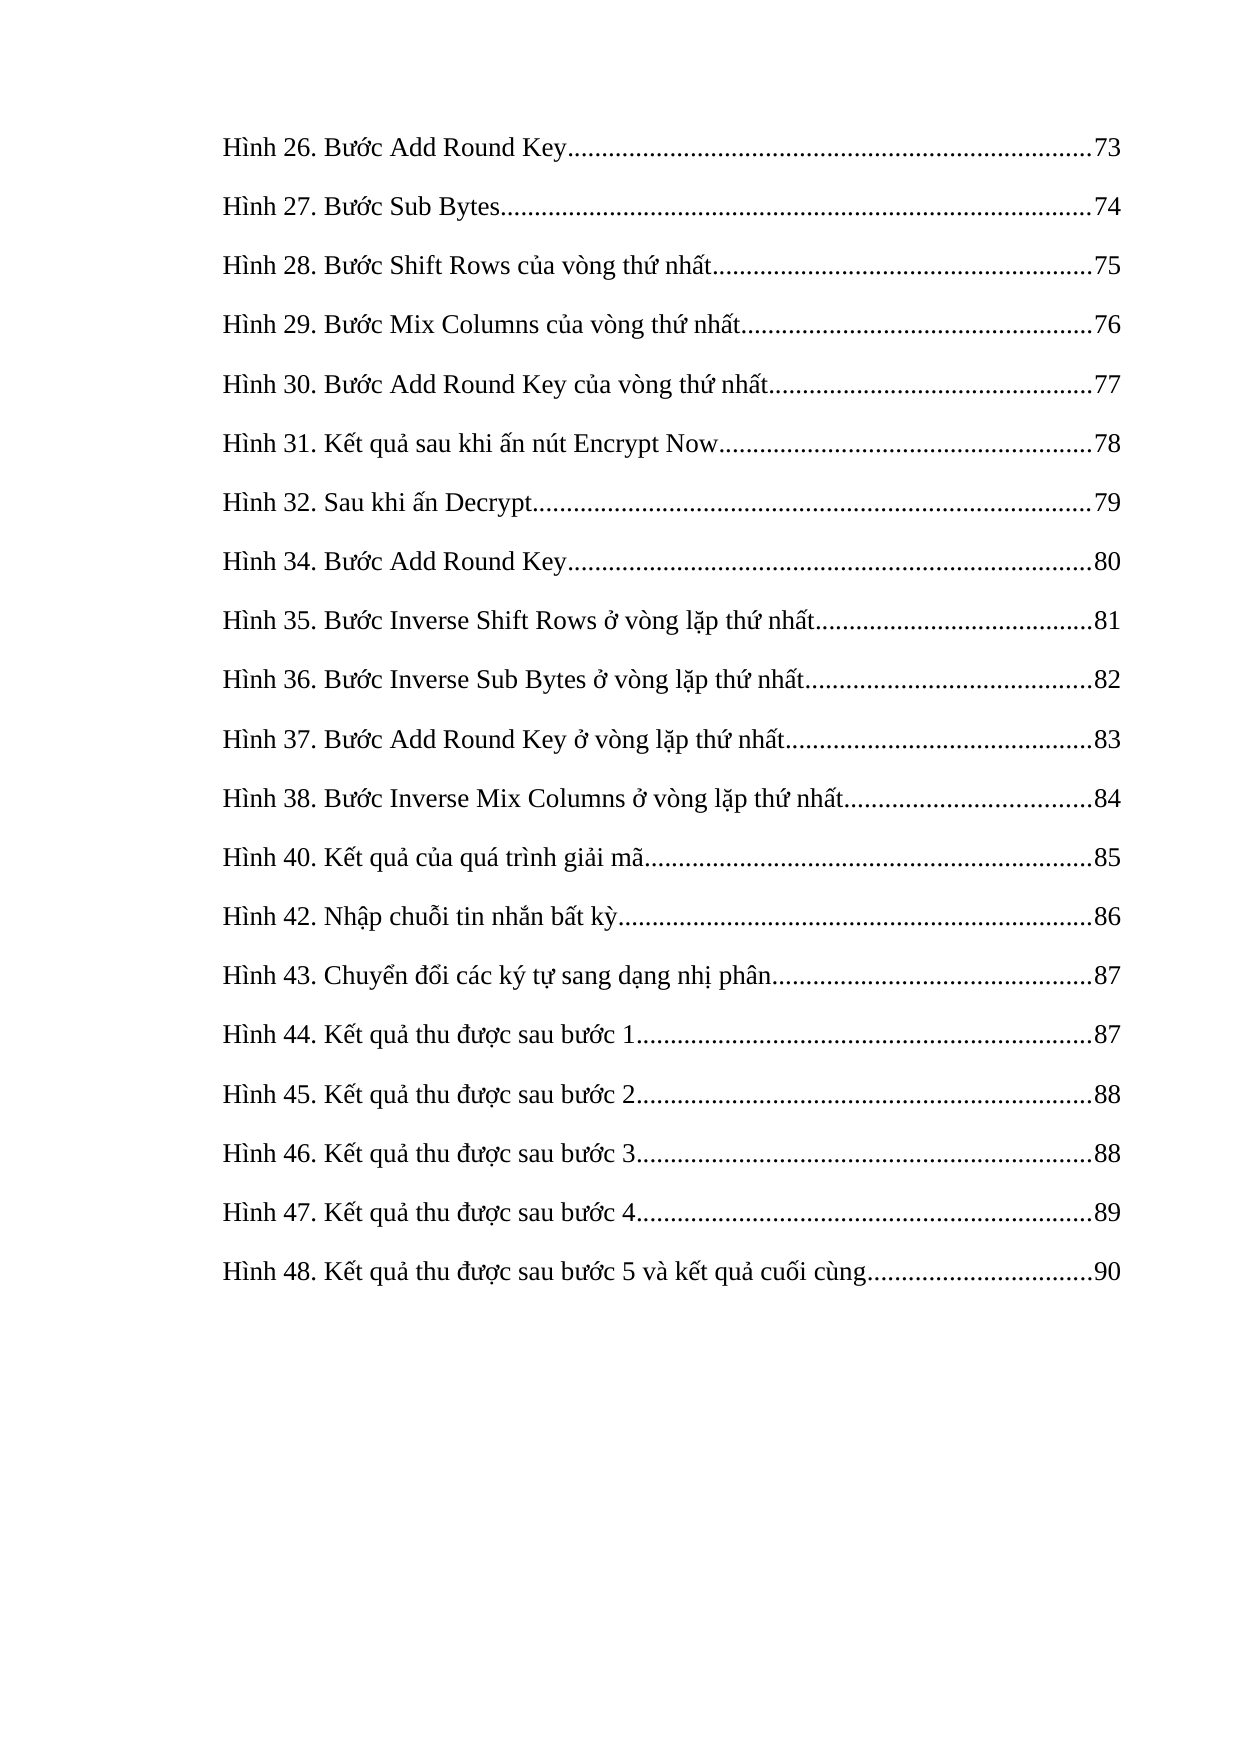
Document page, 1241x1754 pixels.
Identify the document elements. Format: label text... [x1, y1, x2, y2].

text Hình 32. Sau khi ấn Decrypt 79 [177, 486, 1122, 517]
text Hình 45. Kết quả thu được sau bước 2 88 [177, 1078, 1122, 1109]
text Hình 31. Kết quả sau khi ấn nút Encrypt Now 78 [177, 427, 1122, 458]
text Hình 47. Kết quả thu được sau bước 4 89 [177, 1196, 1122, 1227]
text Hình 44. Kết quả thu được sau bước 1 87 [177, 1019, 1122, 1050]
text Hình 34. Bước Add Round Key 80 [177, 545, 1122, 576]
text Hình 37. Bước Add Round Key ở vòng lặp thứ nhất 83 [177, 723, 1122, 754]
text Hình 26. Bước Add Round Key 73 [177, 131, 1122, 162]
text Hình 35. Bước Inverse Shift Rows ở vòng lặp thứ nhất 81 [177, 604, 1122, 636]
text Hình 43. Chuyển đổi các ký tự sang dạng nhị phân 87 [177, 959, 1122, 991]
text Hình 38. Bước Inverse Mix Columns ở vòng lặp thứ nhất 84 [177, 782, 1122, 813]
text Hình 28. Bước Shift Rows của vòng thứ nhất 75 [177, 249, 1122, 281]
text Hình 46. Kết quả thu được sau bước 3 88 [177, 1137, 1122, 1168]
text Hình 30. Bước Add Round Key của vòng thứ nhất 77 [177, 368, 1122, 399]
text Hình 40. Kết quả của quá trình giải mã 85 [177, 841, 1122, 872]
text Hình 36. Bước Inverse Sub Bytes ở vòng lặp thứ nhất 82 [177, 664, 1122, 695]
text Hình 29. Bước Mix Columns của vòng thứ nhất 76 [177, 309, 1122, 340]
text Hình 48. Kết quả thu được sau bước 5 và kết quả cuối cùng 90 [177, 1255, 1122, 1286]
text Hình 27. Bước Sub Bytes 74 [177, 190, 1122, 221]
text Hình 42. Nhập chuỗi tin nhắn bất kỳ 86 [177, 900, 1122, 931]
